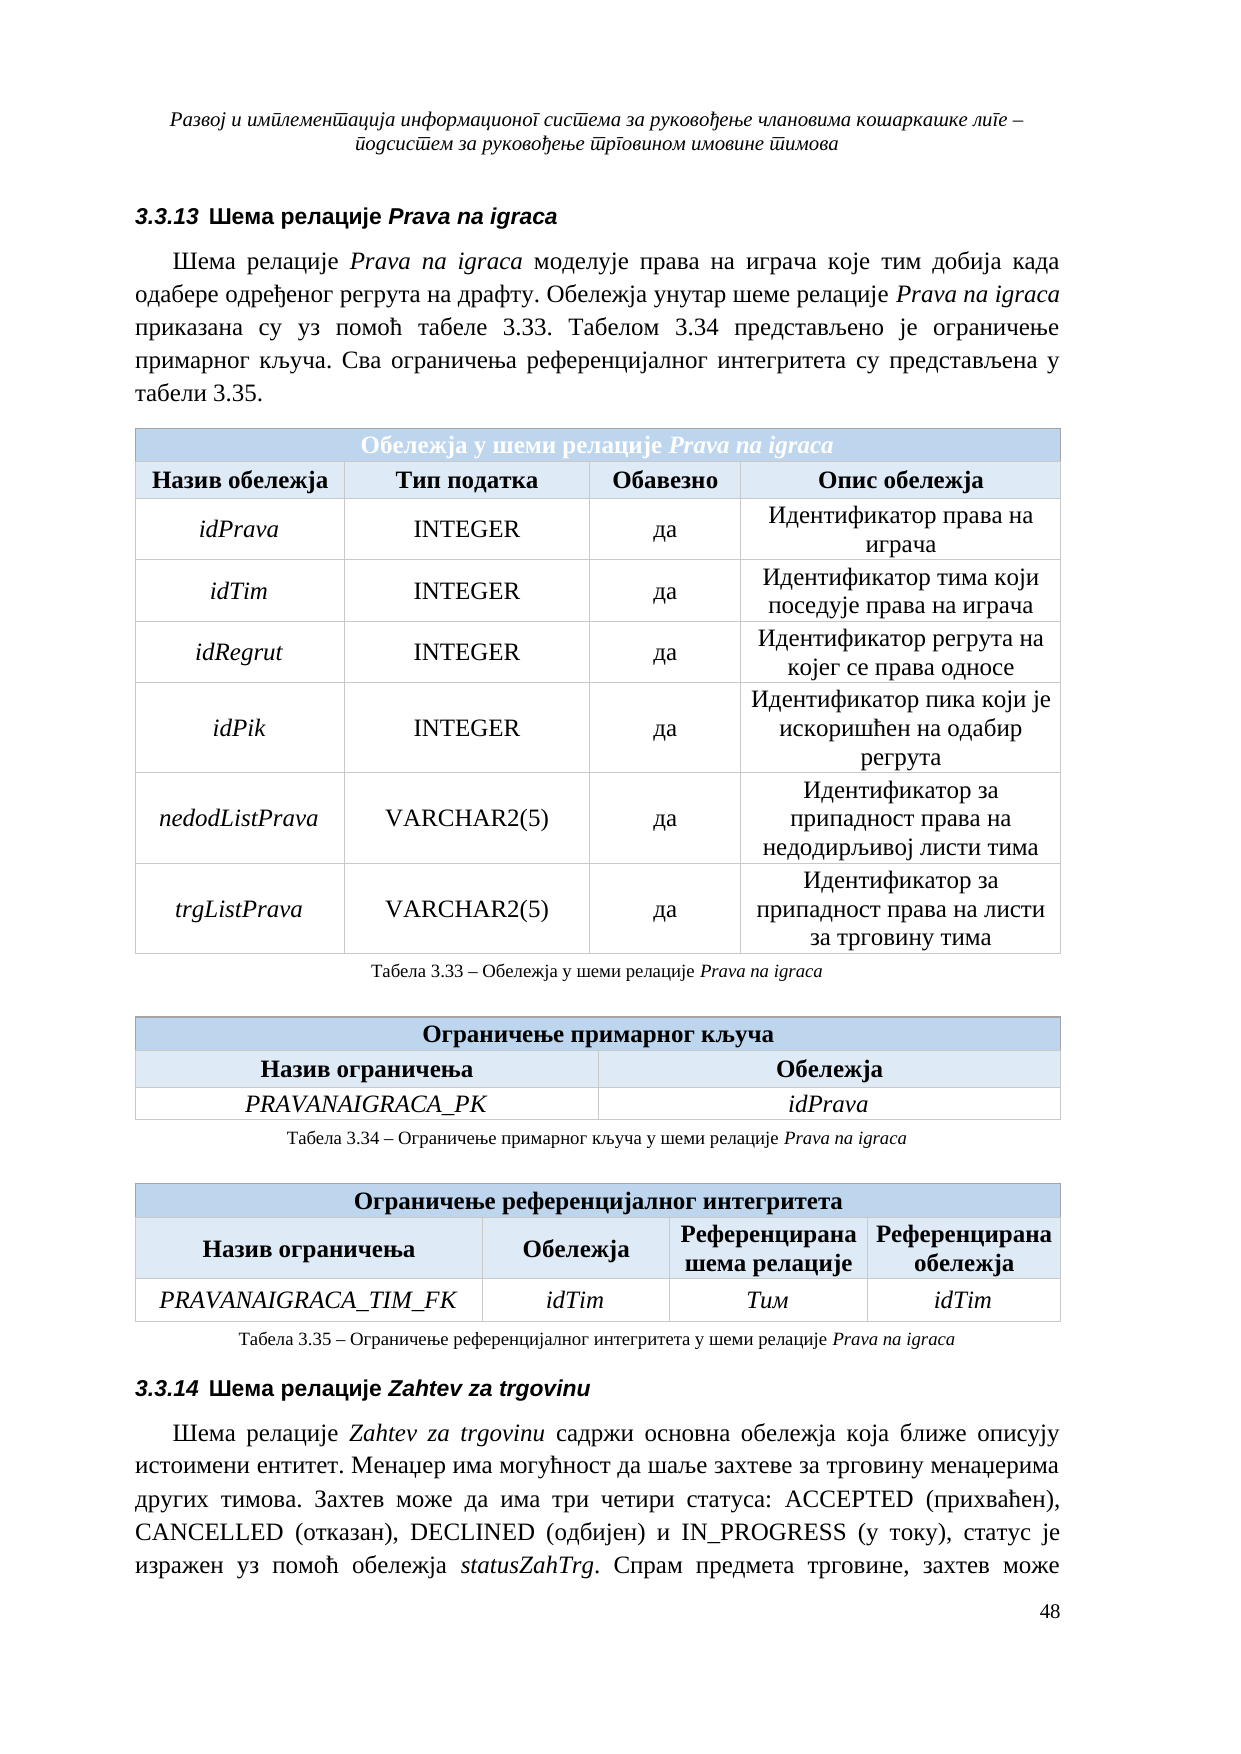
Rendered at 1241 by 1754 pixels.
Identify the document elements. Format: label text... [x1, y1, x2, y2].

table_cell Идентификатор тима који поседује права на играча [741, 560, 1060, 621]
table_cell да [590, 560, 740, 621]
table_cell Обележја [599, 1051, 1060, 1087]
table_cell idTim [483, 1279, 669, 1321]
text Шема релације Prava na igraca моделује права на играча које тим добија када одабере одређеног регрута на драфту. Обележја унутар шеме релације Prava na igraca приказана су уз помоћ табеле 3.33. Табелом 3.34 представљено је ограничење примарног кључа. Сва ограничења референцијалног интегритета су представљена у табели 3.35. [135, 246, 1060, 407]
table_cell trgListPrava [136, 864, 344, 953]
table_cell да [590, 864, 740, 953]
table_cell idRegrut [136, 622, 344, 682]
table_cell Идентификатор за припадност права на листи за трговину тима [741, 864, 1060, 953]
table_cell INTEGER [345, 560, 589, 621]
table_cell да [590, 499, 740, 559]
subtitle Шема релације Prava na igraca [135, 203, 1060, 229]
table_cell Тим [670, 1279, 867, 1321]
table_cell да [590, 773, 740, 862]
table_cell idPik [136, 683, 344, 772]
table_header Ограничење референцијалног интегритета [136, 1184, 1060, 1217]
table_cell INTEGER [345, 499, 589, 559]
text Табела 3.35 – Ограничење референцијалног интегритета у шеми релације Prava na igraca [135, 1328, 1060, 1349]
table_cell PRAVANAIGRACA_PK [136, 1088, 598, 1119]
table_cell Референцирана шема релације [670, 1218, 867, 1278]
subtitle Шема релације Zahtev za trgovinu [135, 1374, 1060, 1401]
table_cell VARCHAR2(5) [345, 773, 589, 862]
table_cell PRAVANAIGRACA_TIM_FK [136, 1279, 482, 1321]
table_cell idPrava [136, 499, 344, 559]
table_cell Опис обележја [741, 462, 1060, 498]
table_cell Назив ограничења [136, 1218, 482, 1278]
table_cell Назив обележја [136, 462, 344, 498]
table_cell nedodListPrava [136, 773, 344, 862]
table_cell idTim [136, 560, 344, 621]
table_cell Идентификатор регрута на којег се права односе [741, 622, 1060, 682]
table_header Обележја у шеми релације Prava na igraca [136, 429, 1060, 461]
table_cell да [590, 622, 740, 682]
table_cell Референцирана обележја [868, 1218, 1060, 1278]
table_cell idPrava [599, 1088, 1060, 1119]
text Табела 3.34 – Ограничење примарног кључа у шеми релације Prava na igraca [135, 1127, 1060, 1148]
table_cell да [590, 683, 740, 772]
table_cell Тип податка [345, 462, 589, 498]
table_cell Обележја [483, 1218, 669, 1278]
table_cell Идентификатор за припадност права на недодирљивој листи тима [741, 773, 1060, 862]
table_header Ограничење примарног кључа [136, 1018, 1060, 1050]
table_cell Назив ограничења [136, 1051, 598, 1087]
text Табела 3.33 – Обележја у шеми релације Prava na igraca [135, 960, 1060, 981]
table_cell INTEGER [345, 622, 589, 682]
table_cell Идентификатор права на играча [741, 499, 1060, 559]
table_cell VARCHAR2(5) [345, 864, 589, 953]
table_cell idTim [868, 1279, 1060, 1321]
table_cell Обавезно [590, 462, 740, 498]
table_cell Идентификатор пика који је искоришћен на одабир регрута [741, 683, 1060, 772]
table_cell INTEGER [345, 683, 589, 772]
